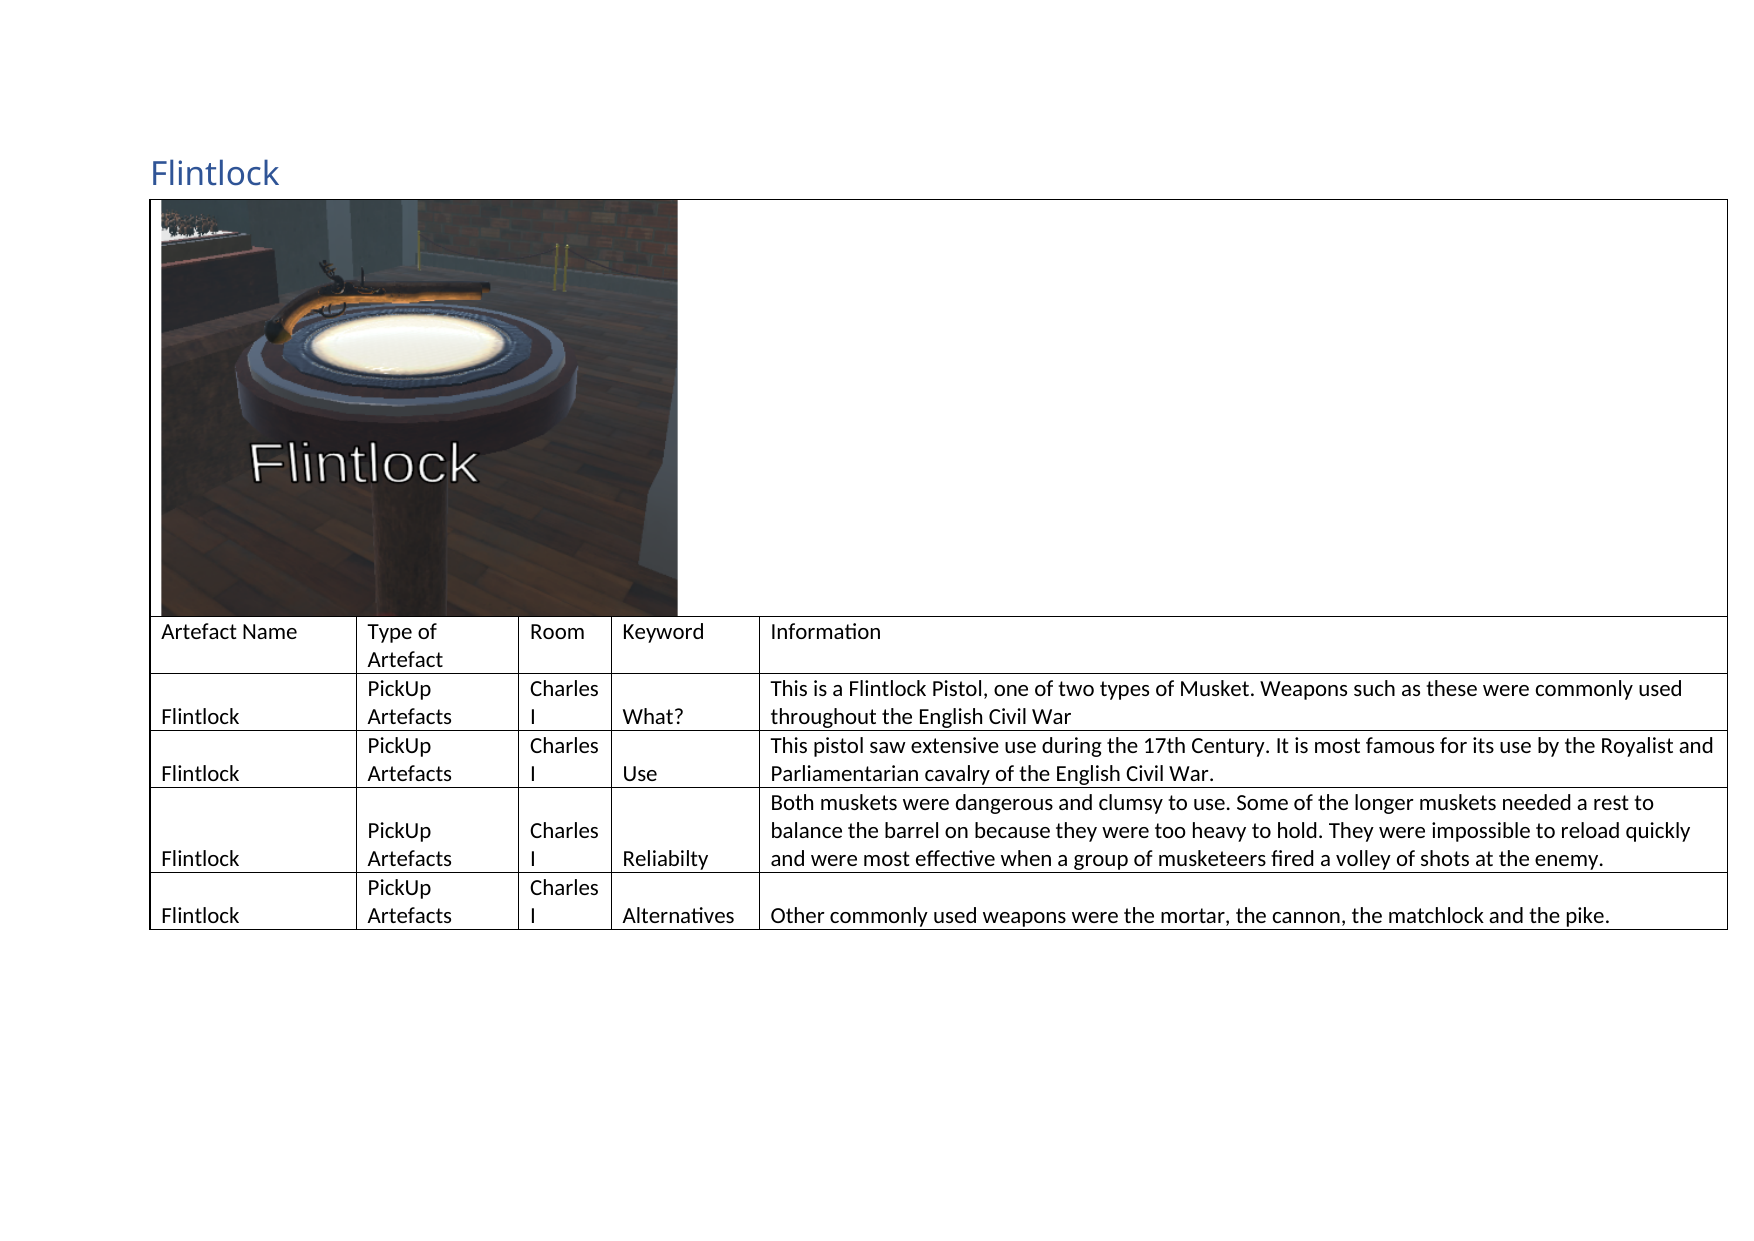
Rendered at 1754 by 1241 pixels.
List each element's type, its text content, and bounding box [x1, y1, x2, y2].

picture [161, 200, 678, 616]
table_cell PickUp Artefacts [357, 731, 518, 787]
table_cell Type of Artefact [357, 617, 518, 673]
table_cell Charles I [519, 873, 611, 929]
table_header [678, 200, 1727, 616]
table_cell Flintlock [151, 674, 356, 730]
table_cell PickUp Artefacts [357, 873, 518, 929]
table_cell Artefact Name [151, 617, 356, 673]
table_cell Information [760, 617, 1727, 673]
table_cell PickUp Artefacts [357, 674, 518, 730]
table_cell Flintlock [151, 788, 356, 872]
table_cell Keyword [612, 617, 759, 673]
table_cell Room [519, 617, 611, 673]
table_cell This pistol saw extensive use during the 17th Century. It is most famous for its use by the Royalist and Parliamentarian cavalry of the English Civil War. [760, 731, 1727, 787]
subtitle Flintlock [150, 150, 1604, 195]
table_header [151, 200, 161, 616]
table_cell Charles I [519, 731, 611, 787]
table_cell This is a Flintlock Pistol, one of two types of Musket. Weapons such as these were commonly used throughout the English Civil War [760, 674, 1727, 730]
table_cell Alternatives [612, 873, 759, 929]
table_cell Charles I [519, 674, 611, 730]
table_cell Other commonly used weapons were the mortar, the cannon, the matchlock and the pike. [760, 873, 1727, 929]
table_cell Flintlock [151, 873, 356, 929]
table_cell Flintlock [151, 731, 356, 787]
table_cell Reliabilty [612, 788, 759, 872]
table_cell What? [612, 674, 759, 730]
table_cell Both muskets were dangerous and clumsy to use. Some of the longer muskets needed a rest to balance the barrel on because they were too heavy to hold. They were impossible to reload quickly and were most effective when a group of musketeers fired a volley of shots at the enemy. [760, 788, 1727, 872]
table_cell Charles I [519, 788, 611, 872]
table_cell PickUp Artefacts [357, 788, 518, 872]
table_cell Use [612, 731, 759, 787]
